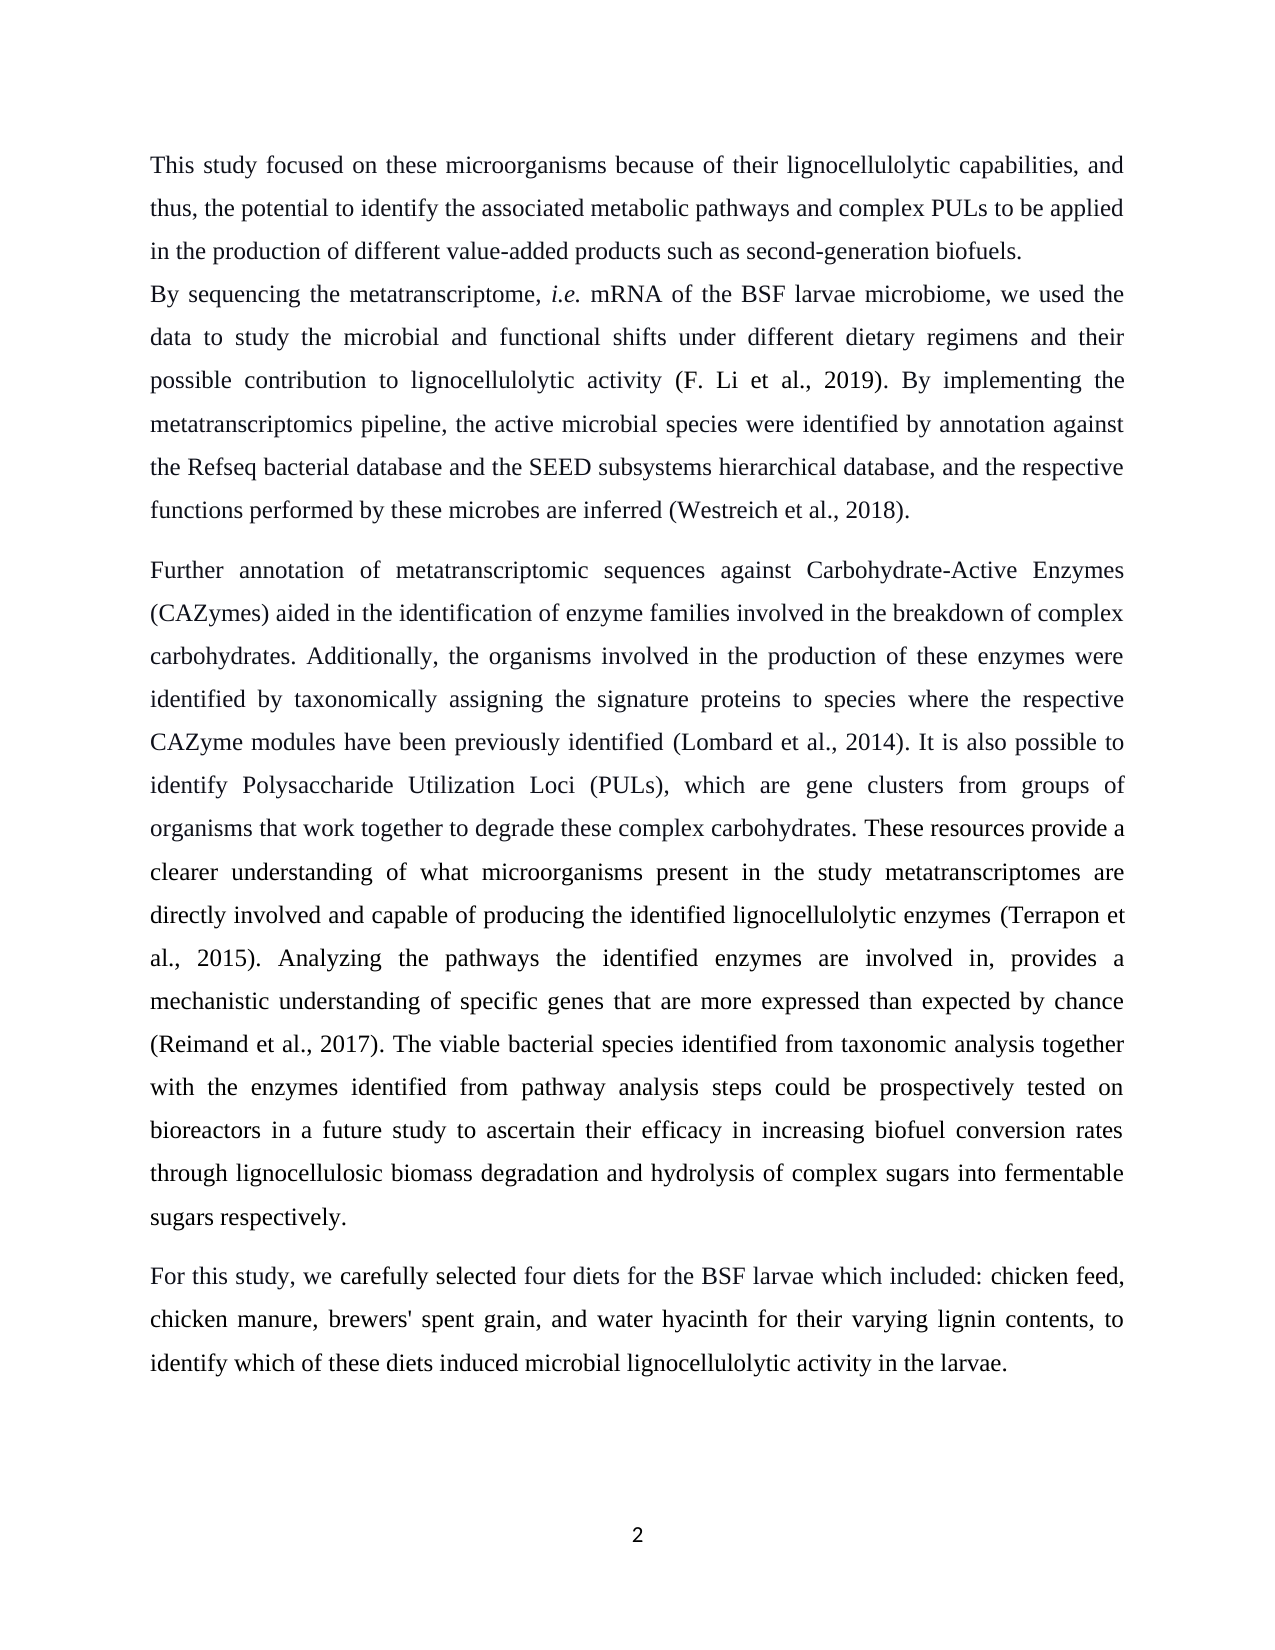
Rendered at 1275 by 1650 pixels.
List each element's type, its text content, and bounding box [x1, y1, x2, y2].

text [150, 150, 1125, 265]
text By sequencing the metatranscriptome, i.e. mRNA of the BSF larvae microbiome, we used the data to study the microbial and functional shifts under different dietary regimens and their possible contribution to lignocellulolytic activity (F. Li et al., 2019). By implementing the metatranscriptomics pipeline, the active microbial species were identified by annotation against the Refseq bacterial database and the SEED subsystems hierarchical database, and the respective functions performed by these microbes are inferred (Westreich et al., 2018). [150, 279, 1125, 524]
text For this study, we carefully selected four diets for the BSF larvae which included: chicken feed, chicken manure, brewers' spent grain, and water hyacinth for their varying lignin contents, to identify which of these diets induced microbial lignocellulolytic activity in the larvae. [150, 1261, 1125, 1376]
text Further annotation of metatranscriptomic sequences against Carbohydrate-Active Enzymes (CAZymes) aided in the identification of enzyme families involved in the breakdown of complex carbohydrates. Additionally, the organisms involved in the production of these enzymes were identified by taxonomically assigning the signature proteins to species where the respective CAZyme modules have been previously identified (Lombard et al., 2014). It is also possible to identify Polysaccharide Utilization Loci (PULs), which are gene clusters from groups of organisms that work together to degrade these complex carbohydrates. These resources provide a clearer understanding of what microorganisms present in the study metatranscriptomes are directly involved and capable of producing the identified lignocellulolytic enzymes (Terrapon et al., 2015). Analyzing the pathways the identified enzymes are involved in, provides a mechanistic understanding of specific genes that are more expressed than expected by chance (Reimand et al., 2017). The viable bacterial species identified from taxonomic analysis together with the enzymes identified from pathway analysis steps could be prospectively tested on bioreactors in a future study to ascertain their efficacy in increasing biofuel conversion rates through lignocellulosic biomass degradation and hydrolysis of complex sugars into fermentable sugars respectively. [150, 555, 1125, 1230]
